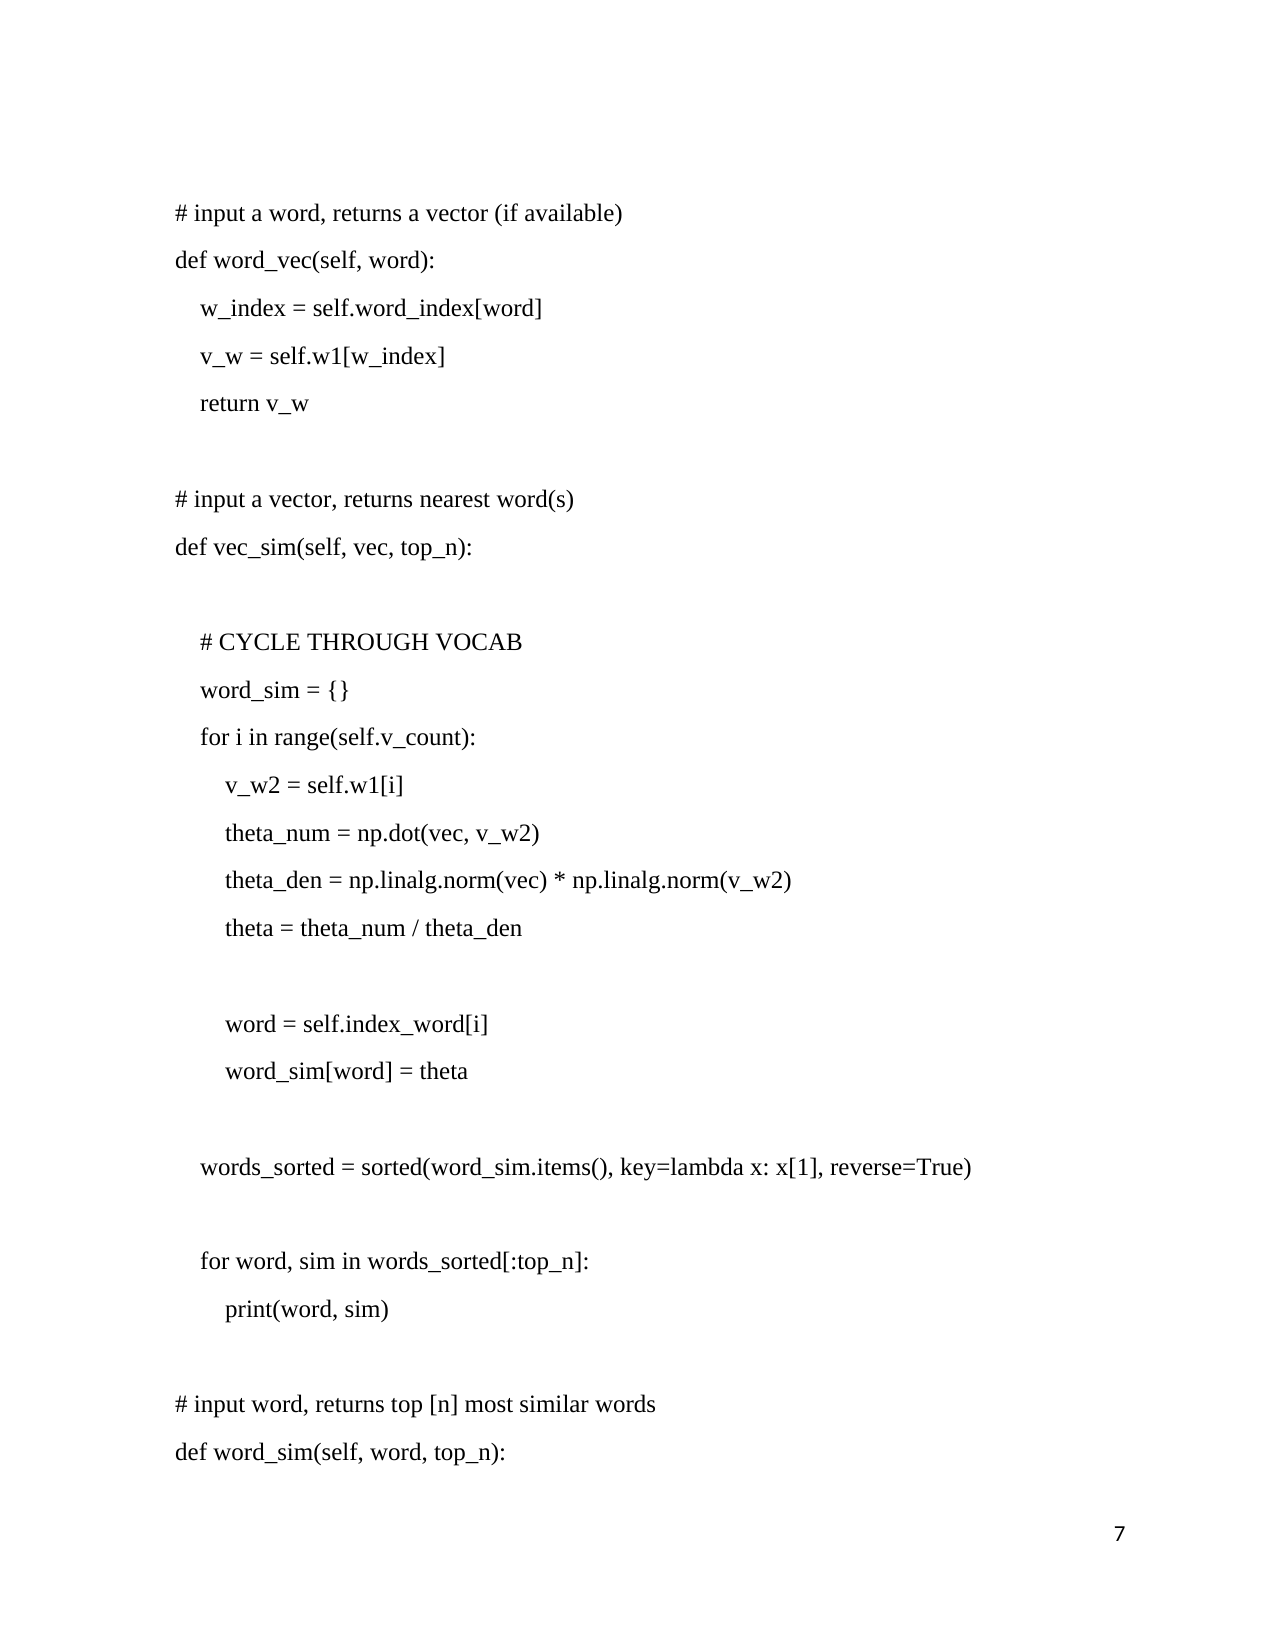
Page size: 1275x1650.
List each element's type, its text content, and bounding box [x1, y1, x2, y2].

text for i in range(self.v_count): [150, 722, 1125, 751]
text # input a vector, returns nearest word(s) [150, 484, 1125, 513]
text print(word, sim) [150, 1294, 1125, 1323]
text # CYCLE THROUGH VOCAB [150, 627, 1125, 656]
text word_sim = {} [150, 675, 1125, 703]
text theta_num = np.dot(vec, v_w2) [150, 818, 1125, 847]
text theta_den = np.linalg.norm(vec) * np.linalg.norm(v_w2) [150, 866, 1125, 894]
text w_index = self.word_index[word] [150, 293, 1125, 322]
text words_sorted = sorted(word_sim.items(), key=lambda x: x[1], reverse=True) [150, 1152, 1125, 1181]
text theta = theta_num / theta_den [150, 913, 1125, 942]
text word_sim[word] = theta [150, 1056, 1125, 1085]
text v_w2 = self.w1[i] [150, 770, 1125, 799]
text # input a word, returns a vector (if available) [150, 198, 1125, 226]
text v_w = self.w1[w_index] [150, 341, 1125, 369]
text def word_sim(self, word, top_n): [150, 1437, 1125, 1466]
text for word, sim in words_sorted[:top_n]: [150, 1246, 1125, 1275]
text return v_w [150, 388, 1125, 417]
text def word_vec(self, word): [150, 245, 1125, 274]
text word = self.index_word[i] [150, 1009, 1125, 1037]
text def vec_sim(self, vec, top_n): [150, 532, 1125, 560]
text # input word, returns top [n] most similar words [150, 1389, 1125, 1418]
